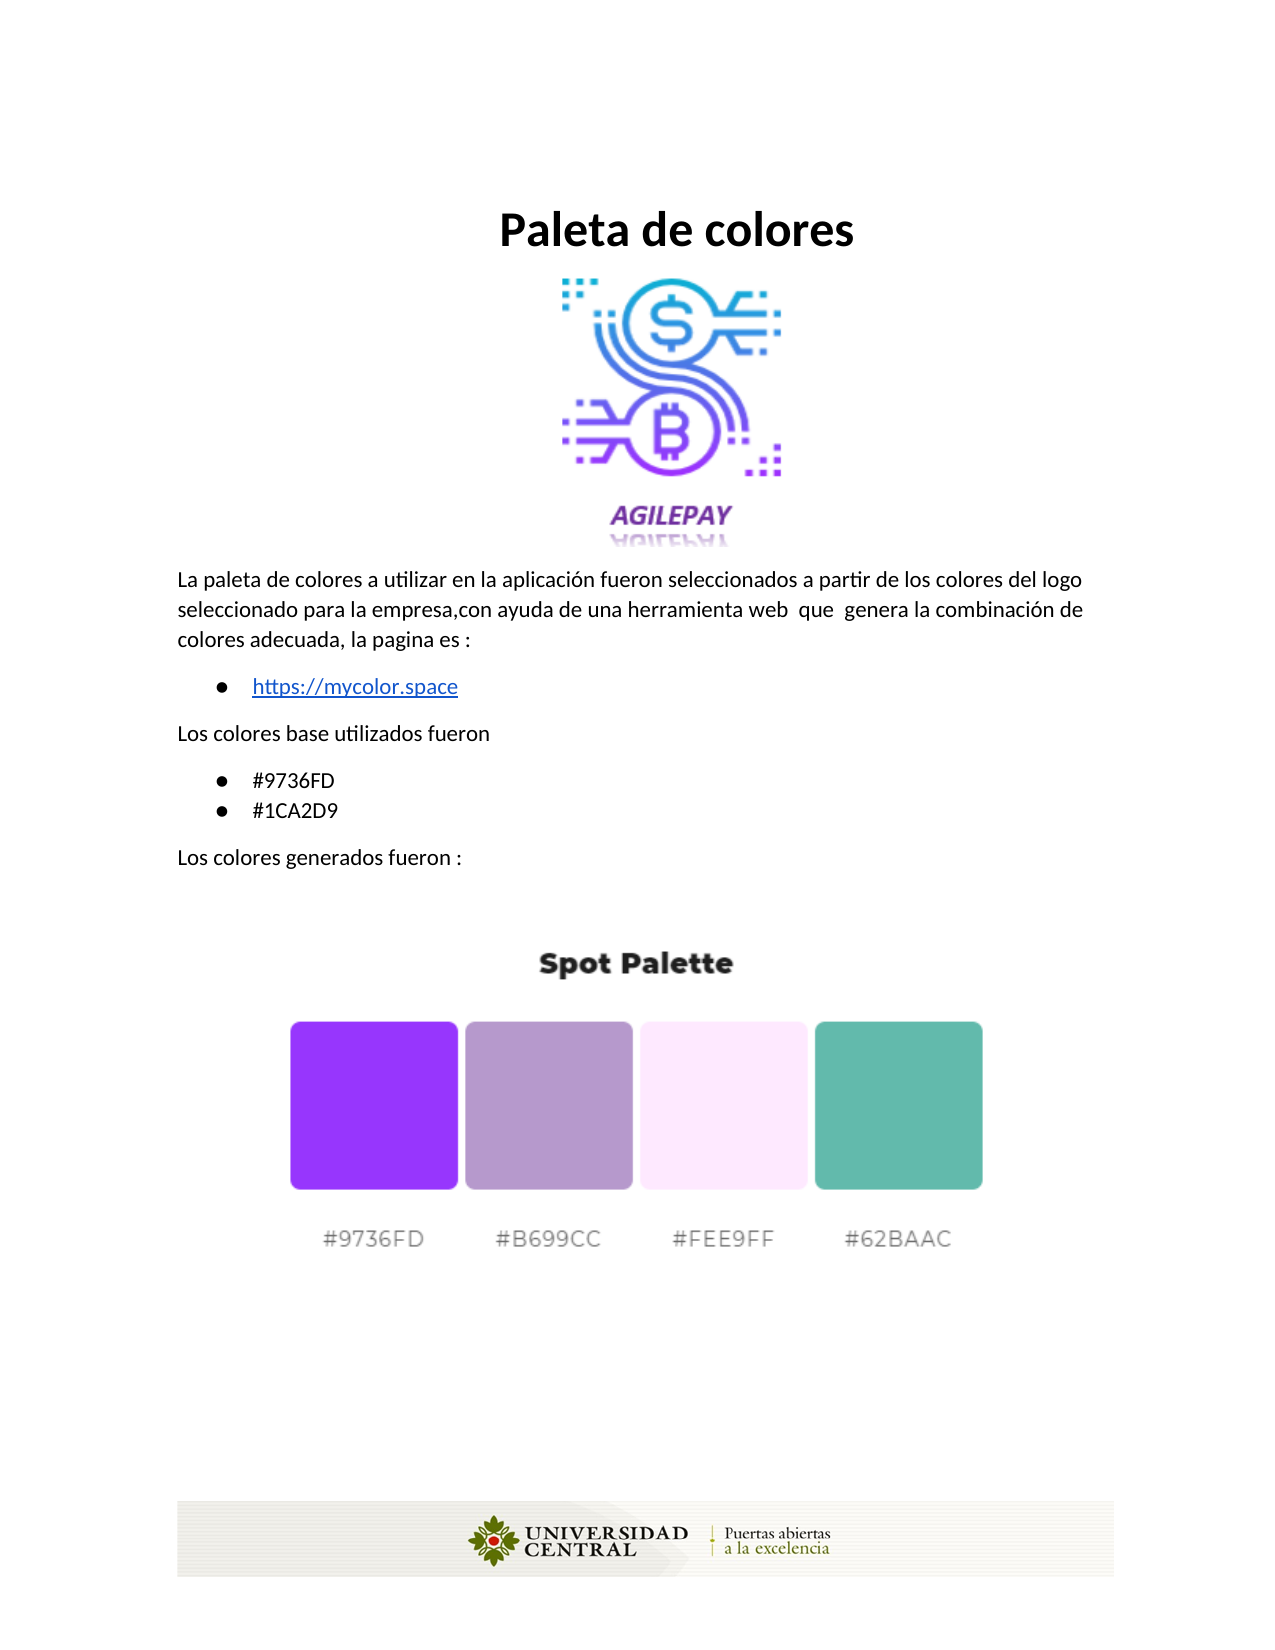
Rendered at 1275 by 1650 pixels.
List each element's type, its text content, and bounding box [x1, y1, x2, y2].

list https://mycolor.space [215, 672, 1098, 700]
picture [177, 1501, 1115, 1577]
text La paleta de colores a utilizar en la aplicación fueron seleccionados a partir de los colores del logo seleccionado para la empresa,con ayuda de una herramienta web que genera la combinación de colores adecuada, la pagina es : [177, 565, 1098, 653]
picture [550, 271, 800, 547]
list #1CA2D9 [215, 796, 1098, 824]
title Paleta de colores [177, 198, 1098, 259]
picture [177, 890, 1098, 1276]
text Los colores base utilizados fueron [177, 719, 1098, 747]
list #9736FD [215, 766, 1098, 794]
text Los colores generados fueron : [177, 843, 1098, 871]
